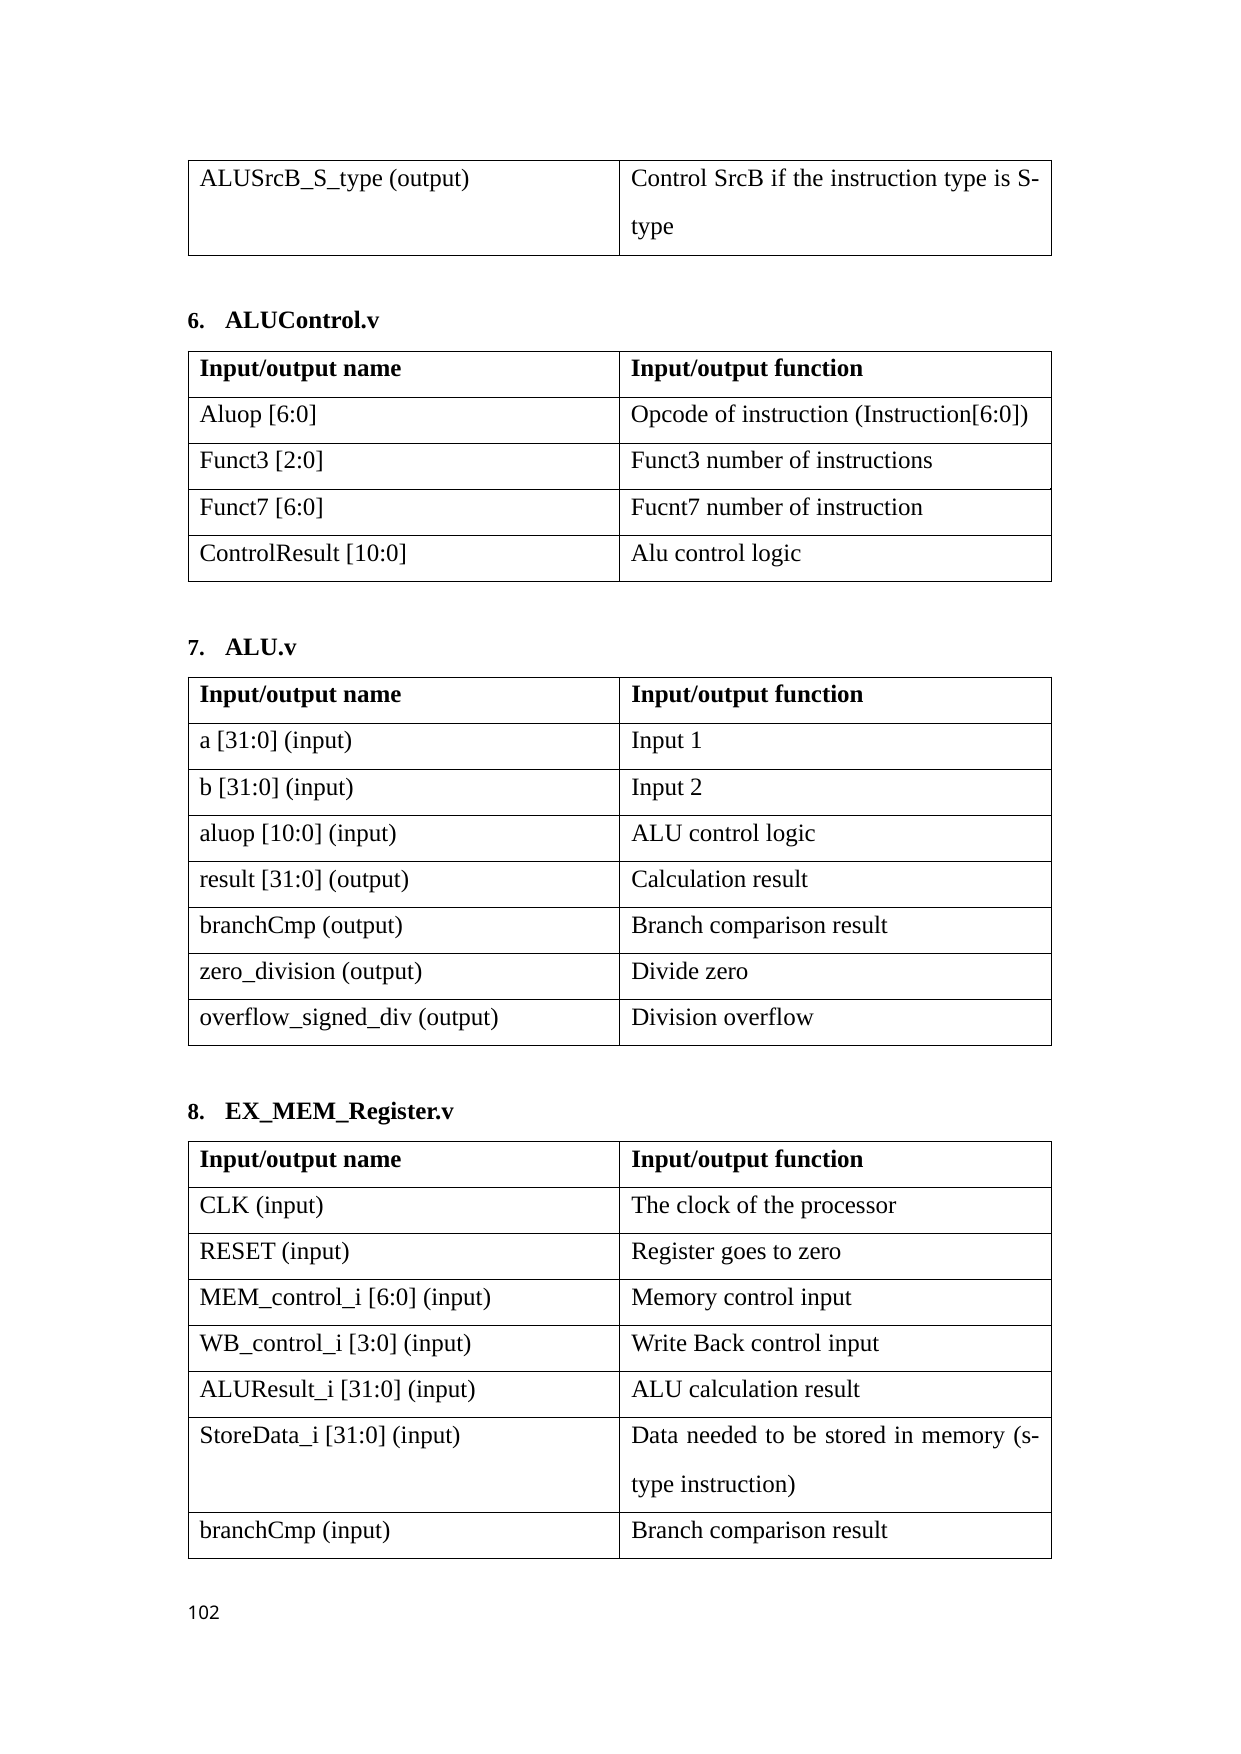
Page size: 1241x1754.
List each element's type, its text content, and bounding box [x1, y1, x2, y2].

table_cell Alu control logic [620, 536, 1051, 581]
table_cell a [31:0] (input) [189, 724, 619, 769]
table_cell WB_control_i [3:0] (input) [189, 1326, 619, 1371]
table_cell branchCmp (output) [189, 908, 619, 953]
table_cell MEM_control_i [6:0] (input) [189, 1280, 619, 1325]
table_cell zero_division (output) [189, 954, 619, 999]
table_cell StoreData_i [31:0] (input) [189, 1418, 619, 1512]
table_cell Memory control input [620, 1280, 1051, 1325]
table_cell Input 2 [620, 770, 1051, 815]
table_header Input/output function [620, 678, 1051, 723]
table_cell ALU calculation result [620, 1372, 1051, 1417]
table_header Input/output name [189, 1142, 619, 1187]
table_cell Data needed to be stored in memory (s-type instruction) [620, 1418, 1051, 1512]
table_cell Register goes to zero [620, 1234, 1051, 1279]
table_cell Funct7 [6:0] [189, 490, 619, 535]
table_header Input/output name [189, 352, 619, 397]
table_cell Division overflow [620, 1000, 1051, 1045]
table_cell ControlResult [10:0] [189, 536, 619, 581]
table_cell result [31:0] (output) [189, 862, 619, 907]
table_cell Aluop [6:0] [189, 398, 619, 443]
table_cell The clock of the processor [620, 1188, 1051, 1233]
table_cell overflow_signed_div (output) [189, 1000, 619, 1045]
table_cell Divide zero [620, 954, 1051, 999]
list ALU.v [187, 630, 1053, 662]
table_cell Input 1 [620, 724, 1051, 769]
table_header Input/output name [189, 678, 619, 723]
table_cell aluop [10:0] (input) [189, 816, 619, 861]
table_cell ALUResult_i [31:0] (input) [189, 1372, 619, 1417]
table_cell Branch comparison result [620, 908, 1051, 953]
table_cell Opcode of instruction (Instruction[6:0]) [620, 398, 1051, 443]
list EX_MEM_Register.v [187, 1094, 1053, 1127]
table_header Input/output function [620, 352, 1051, 397]
table_cell branchCmp (input) [189, 1513, 619, 1558]
table_cell ALUSrcB_S_type (output) [189, 161, 619, 254]
table_cell b [31:0] (input) [189, 770, 619, 815]
table_cell CLK (input) [189, 1188, 619, 1233]
table_cell Write Back control input [620, 1326, 1051, 1371]
table_cell Funct3 [2:0] [189, 444, 619, 489]
table_cell Control SrcB if the instruction type is S-type [620, 161, 1051, 254]
table_cell Calculation result [620, 862, 1051, 907]
table_cell ALU control logic [620, 816, 1051, 861]
table_header Input/output function [620, 1142, 1051, 1187]
list ALUControl.v [187, 304, 1053, 336]
table_cell Fucnt7 number of instruction [620, 490, 1051, 535]
table_cell RESET (input) [189, 1234, 619, 1279]
table_cell Funct3 number of instructions [620, 444, 1051, 489]
table_cell Branch comparison result [620, 1513, 1051, 1558]
